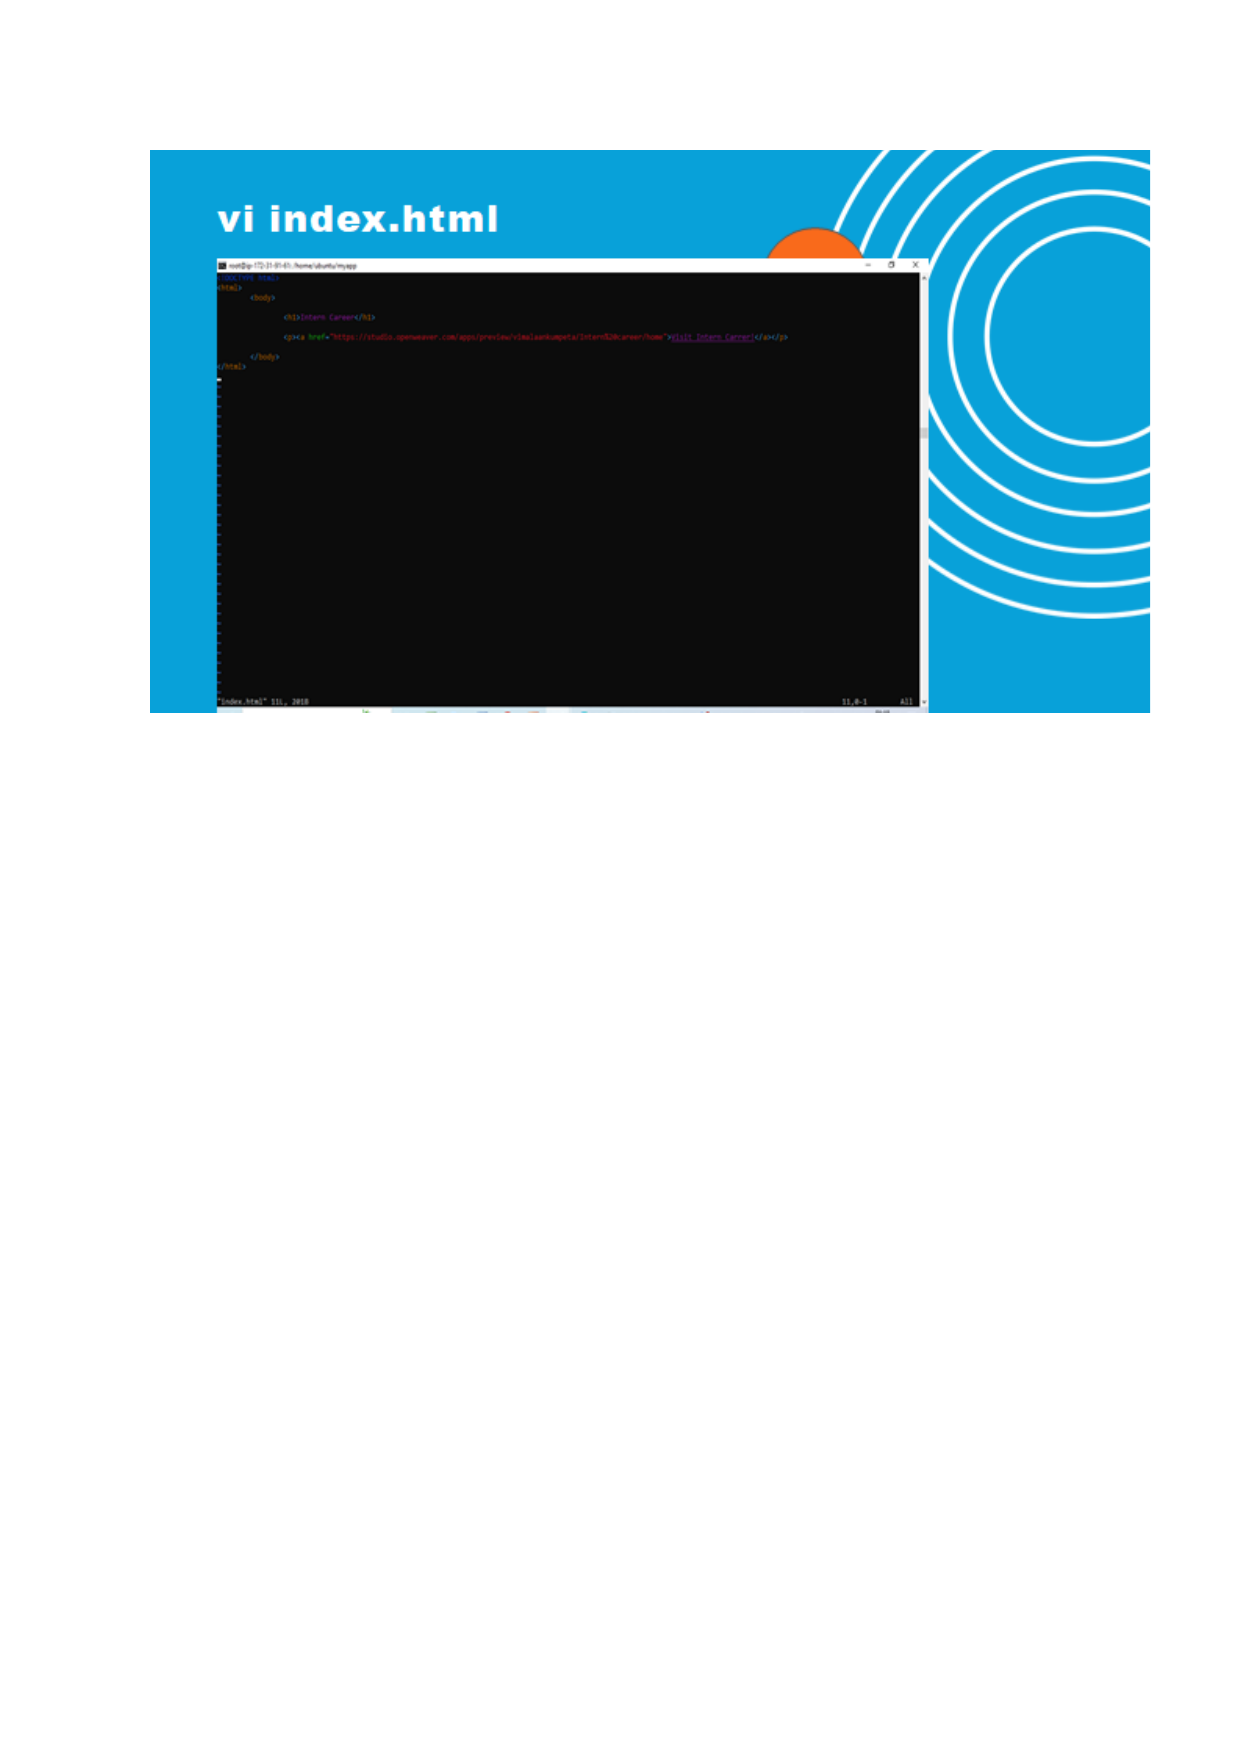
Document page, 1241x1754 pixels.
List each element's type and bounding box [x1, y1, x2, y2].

picture [430, 205, 445, 231]
picture [404, 205, 425, 231]
picture [948, 189, 1150, 484]
picture [218, 212, 240, 231]
picture [390, 224, 398, 231]
picture [449, 212, 483, 231]
picture [311, 205, 332, 231]
picture [245, 205, 253, 231]
picture [363, 212, 386, 231]
picture [984, 226, 1150, 447]
picture [272, 205, 279, 231]
picture [217, 150, 1150, 713]
picture [285, 212, 306, 231]
picture [338, 212, 361, 231]
picture [489, 205, 497, 231]
